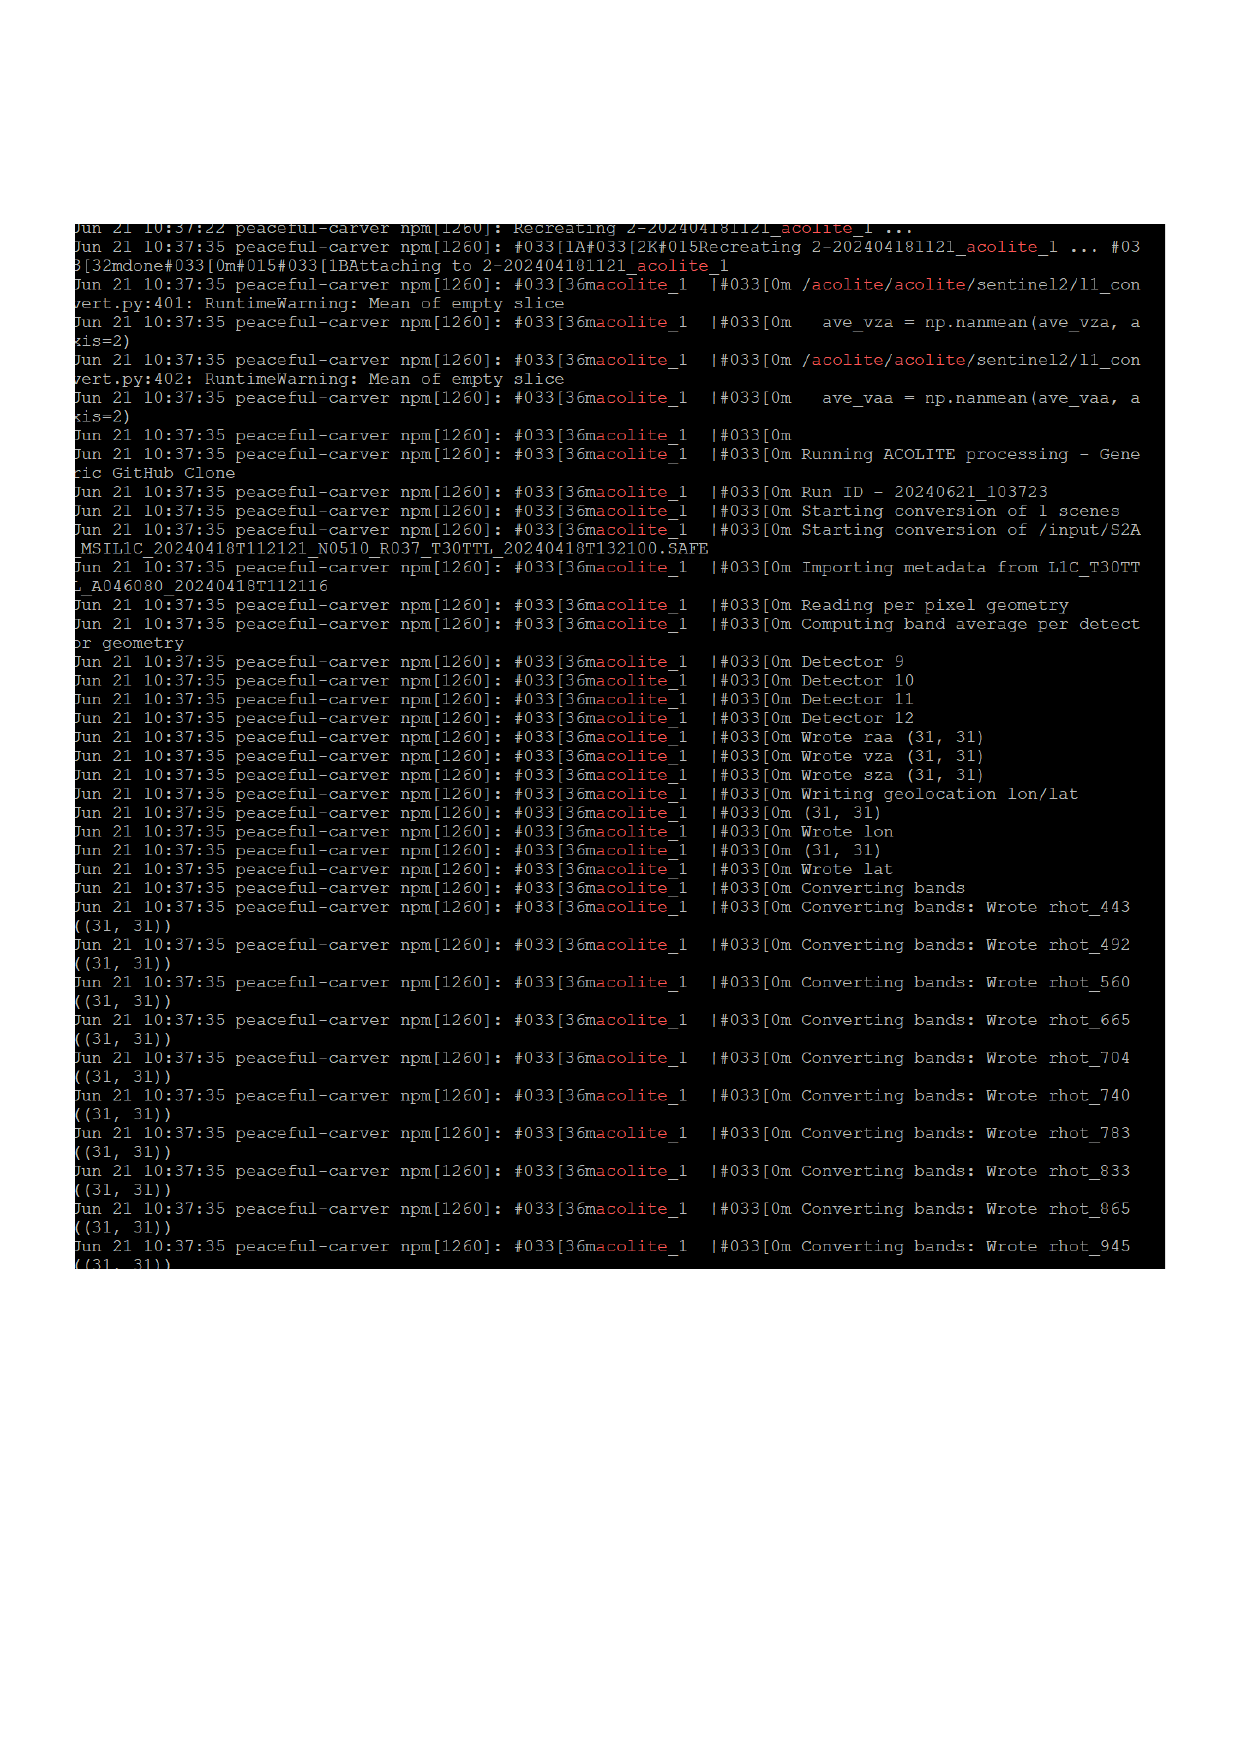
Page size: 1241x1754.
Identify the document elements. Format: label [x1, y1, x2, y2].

picture [75, 224, 1166, 1269]
